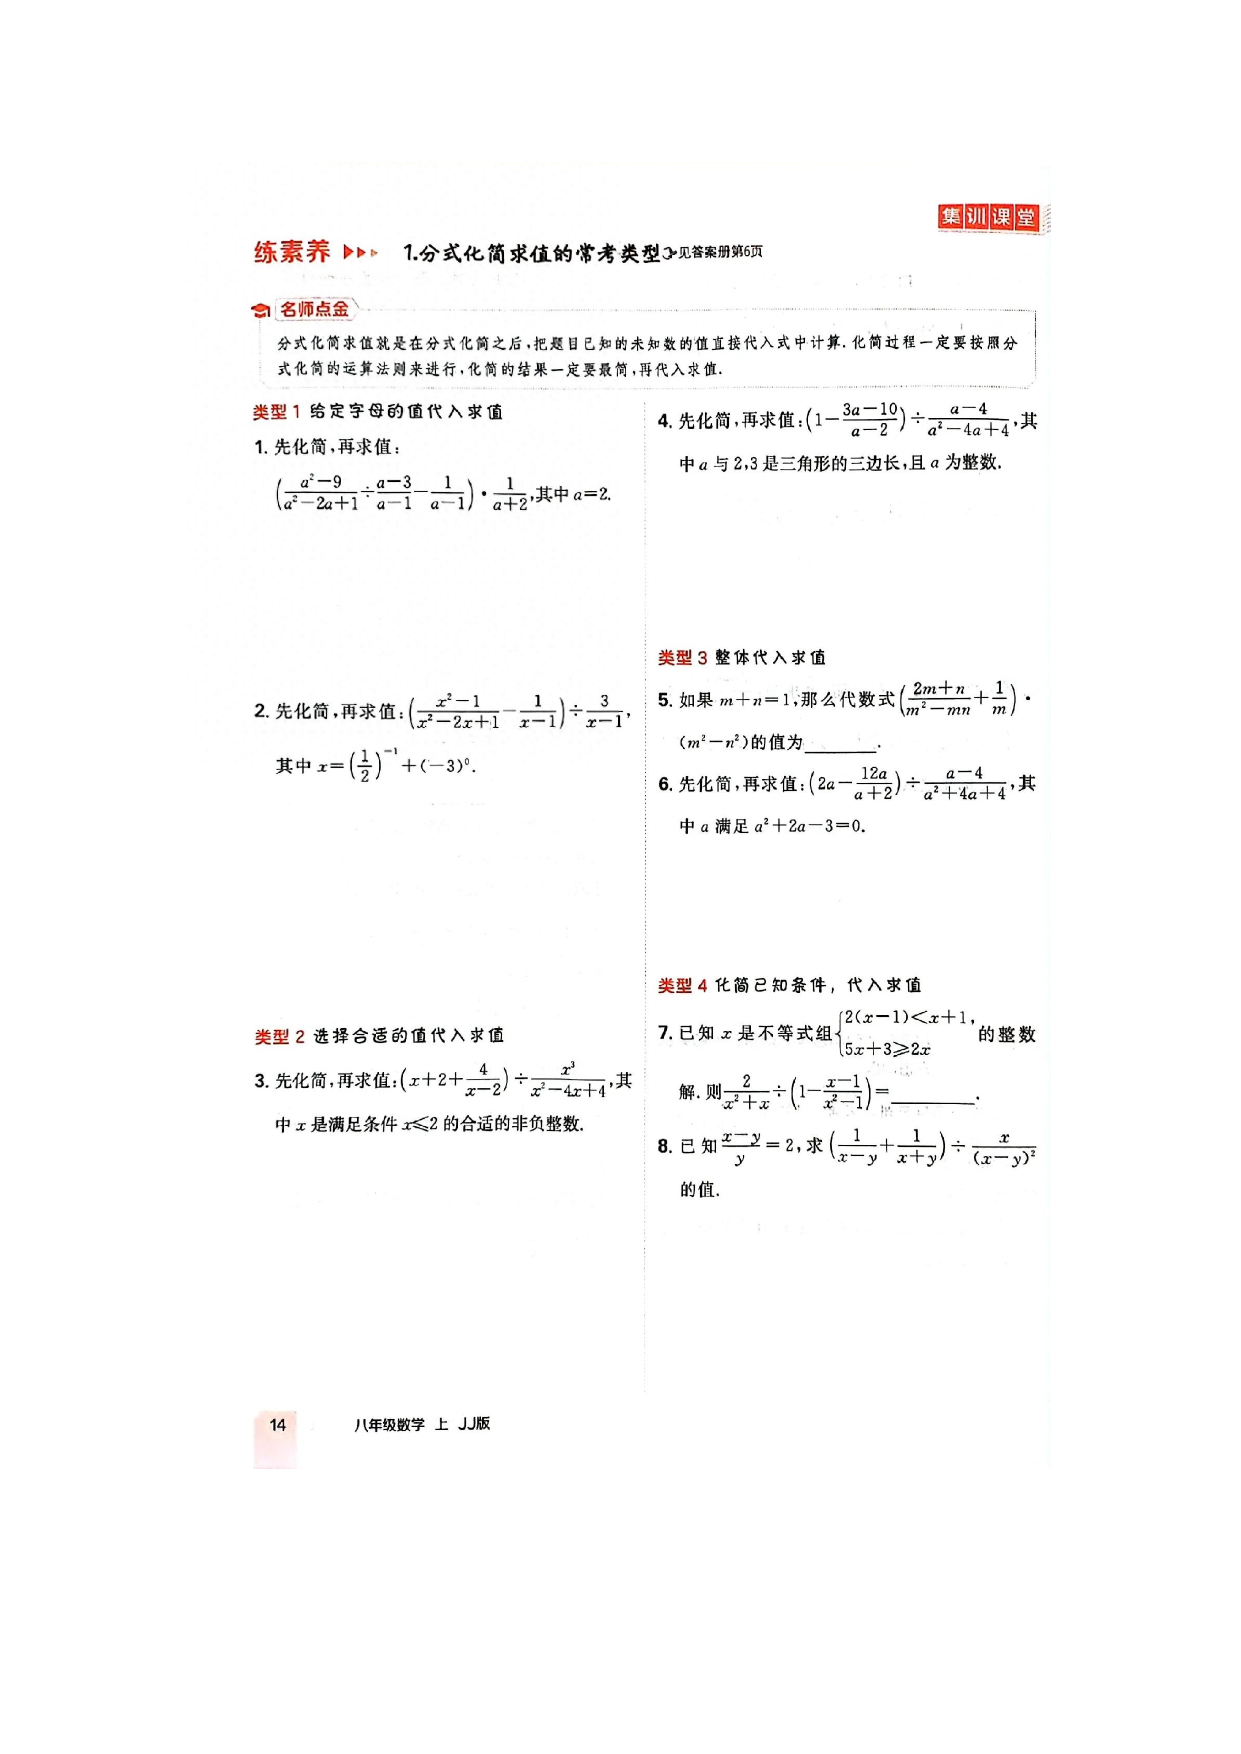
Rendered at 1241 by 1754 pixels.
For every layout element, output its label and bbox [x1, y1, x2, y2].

picture [187, 162, 1051, 1469]
